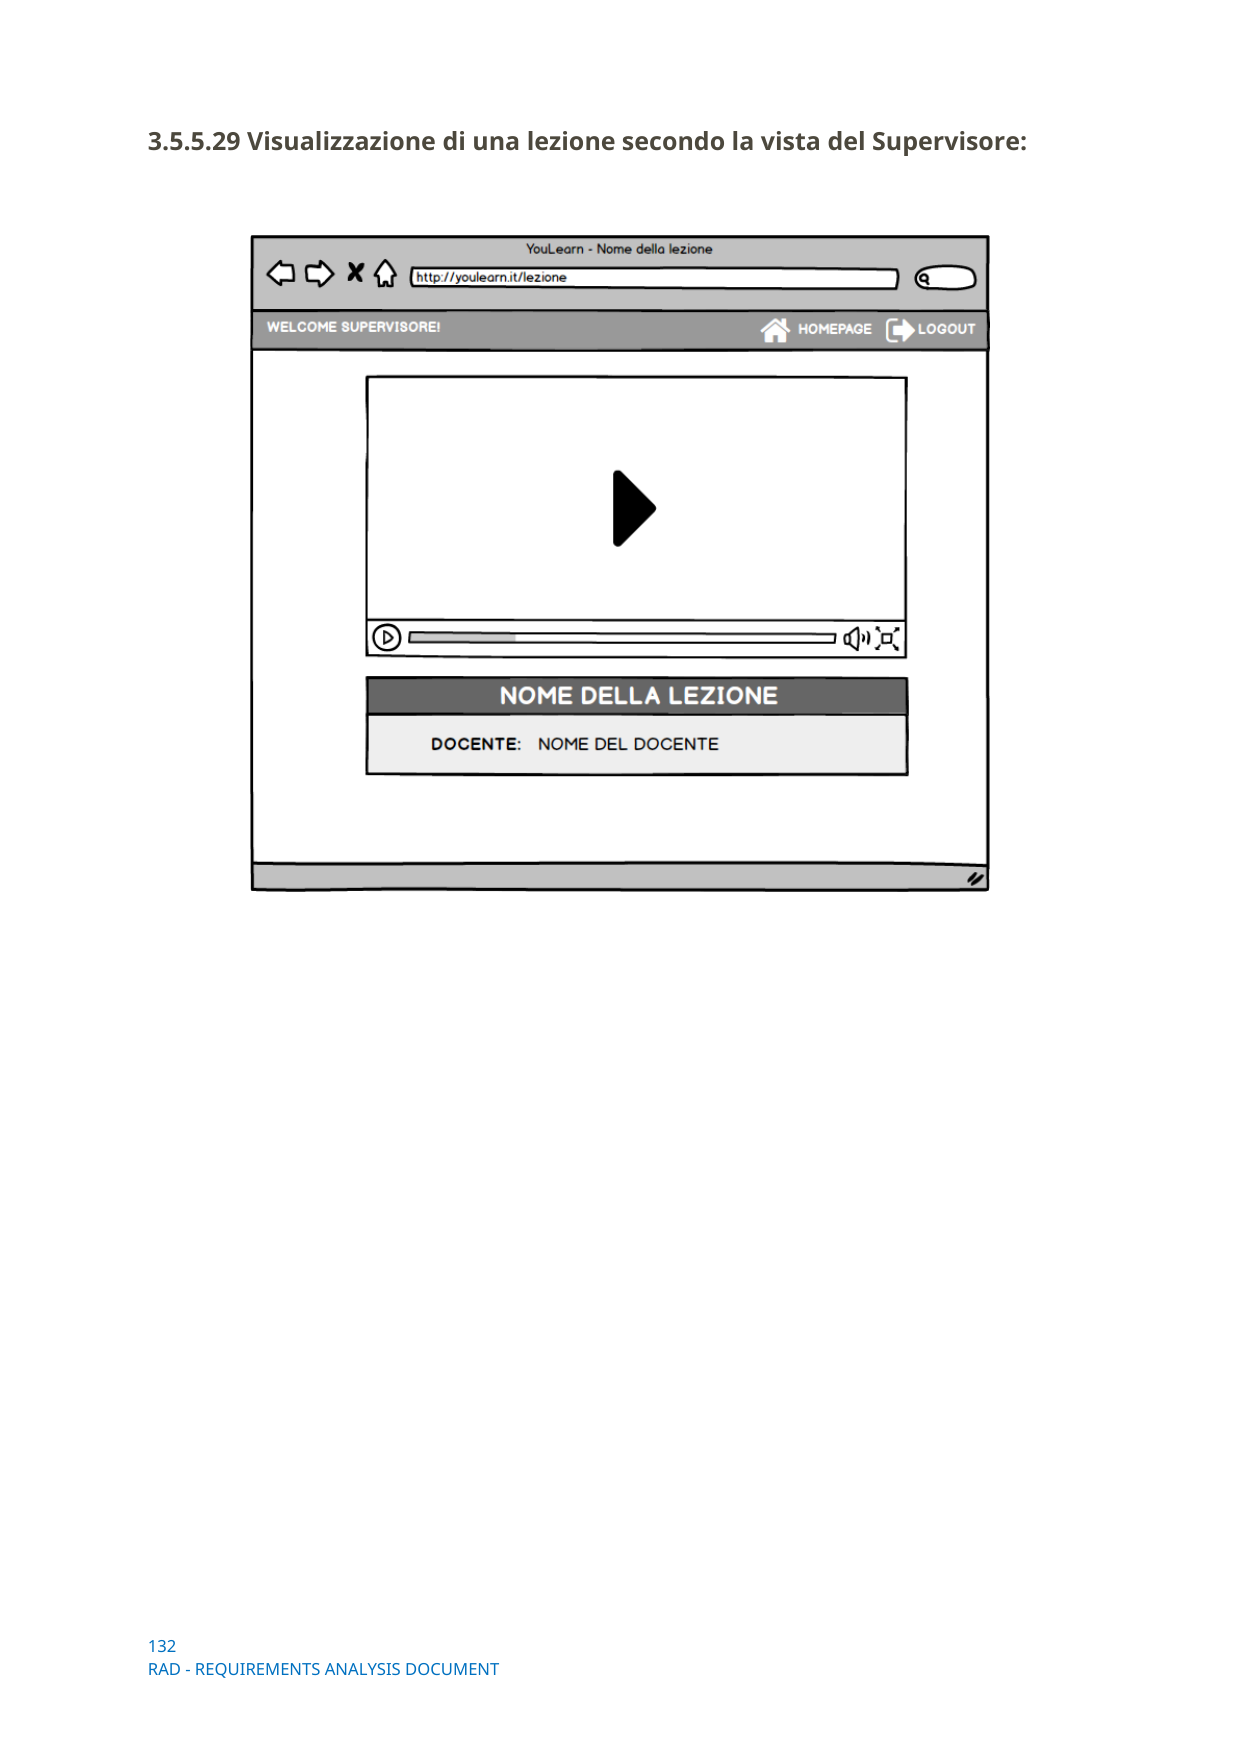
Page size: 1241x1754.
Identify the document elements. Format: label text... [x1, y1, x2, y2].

picture [250, 235, 990, 892]
subtitle 3.5.5.29 Visualizzazione di una lezione secondo la vista del Supervisore: [148, 124, 1092, 158]
